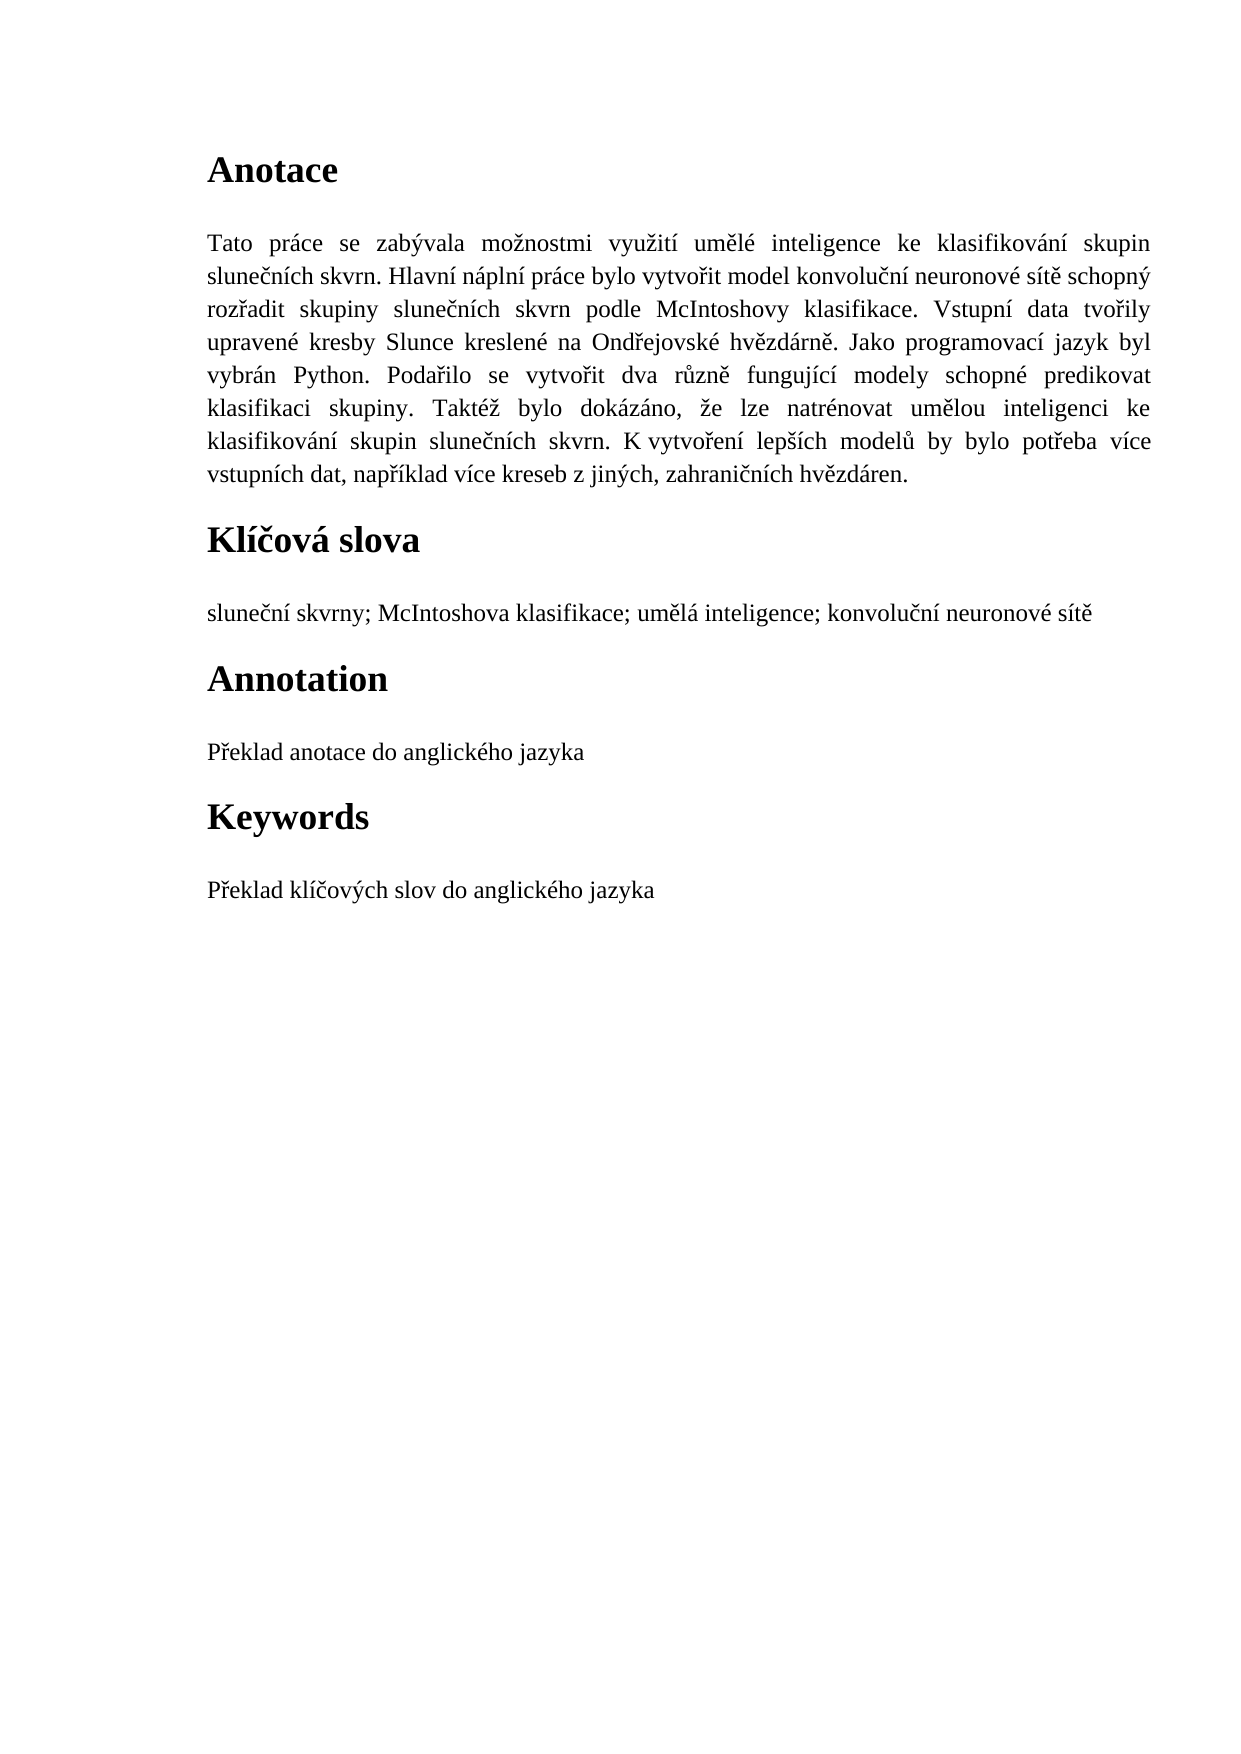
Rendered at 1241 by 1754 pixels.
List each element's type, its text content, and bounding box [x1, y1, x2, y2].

text Překlad klíčových slov do anglického jazyka [207, 875, 1152, 904]
text Anotace [207, 148, 1152, 191]
text Překlad anotace do anglického jazyka [207, 737, 1152, 766]
text Annotation [207, 656, 1152, 699]
text Klíčová slova [207, 517, 1152, 561]
text sluneční skvrny; McIntoshova klasifikace; umělá inteligence; konvoluční neuronové sítě [207, 598, 1152, 627]
text Keywords [207, 795, 1152, 838]
text Tato práce se zabývala možnostmi využití umělé inteligence ke klasifikování skupin slunečních skvrn. Hlavní náplní práce bylo vytvořit model konvoluční neuronové sítě schopný rozřadit skupiny slunečních skvrn podle McIntoshovy klasifikace. Vstupní data tvořily upravené kresby Slunce kreslené na Ondřejovské hvězdárně. Jako programovací jazyk byl vybrán Python. Podařilo se vytvořit dva různě fungující modely schopné predikovat klasifikaci skupiny. Taktéž bylo dokázáno, že lze natrénovat umělou inteligenci ke klasifikování skupin slunečních skvrn. K vytvoření lepších modelů by bylo potřeba více vstupních dat, například více kreseb z jiných, zahraničních hvězdáren. [207, 228, 1152, 488]
